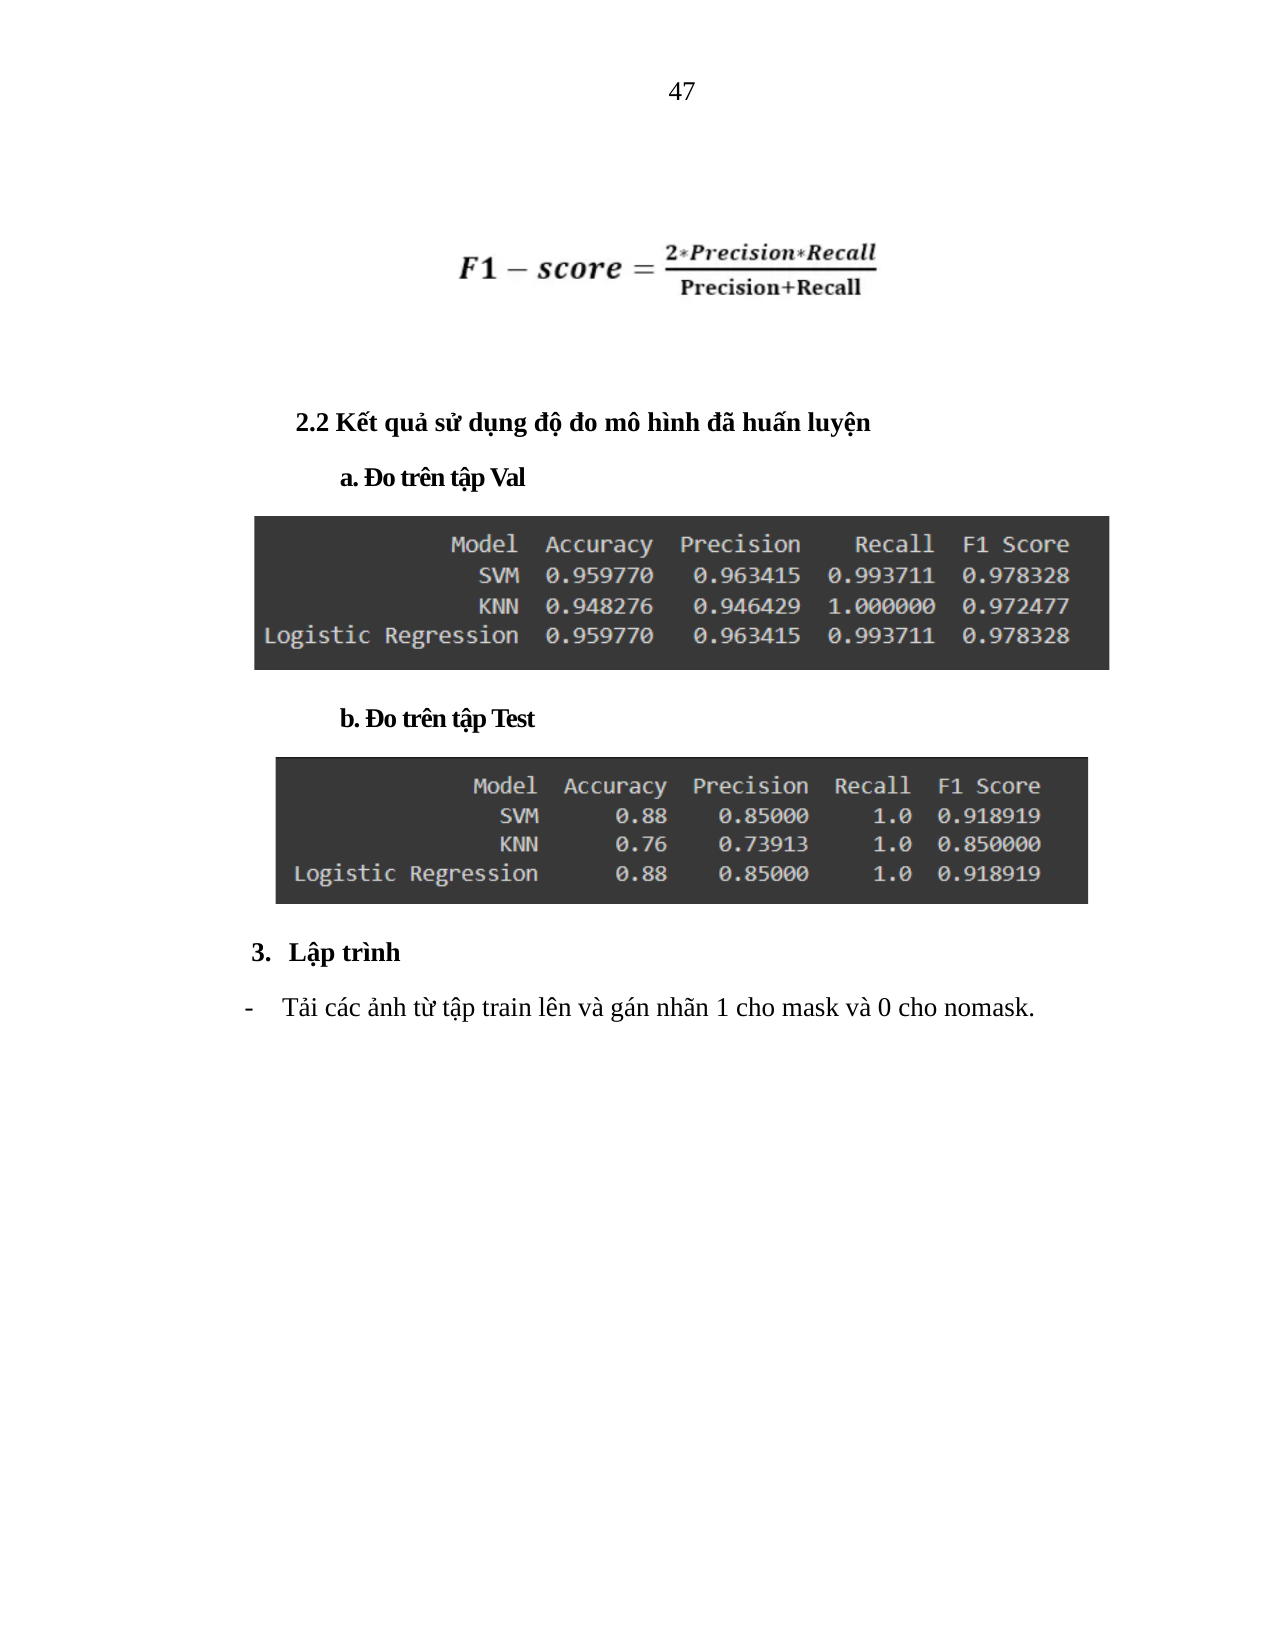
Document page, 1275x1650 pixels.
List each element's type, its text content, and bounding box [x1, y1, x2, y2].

text a. Đo trên tập Val [339, 461, 1157, 493]
picture [275, 757, 1089, 904]
text b. Đo trên tập Test [339, 702, 1157, 733]
subtitle Kết quả sử dụng độ đo mô hình đã huấn luyện [295, 406, 1157, 438]
picture [421, 206, 942, 339]
subtitle Lập trình [251, 936, 1157, 967]
picture [254, 516, 1110, 670]
list Tải các ảnh từ tập train lên và gán nhãn 1 cho mask và 0 cho nomask. [244, 991, 1157, 1022]
